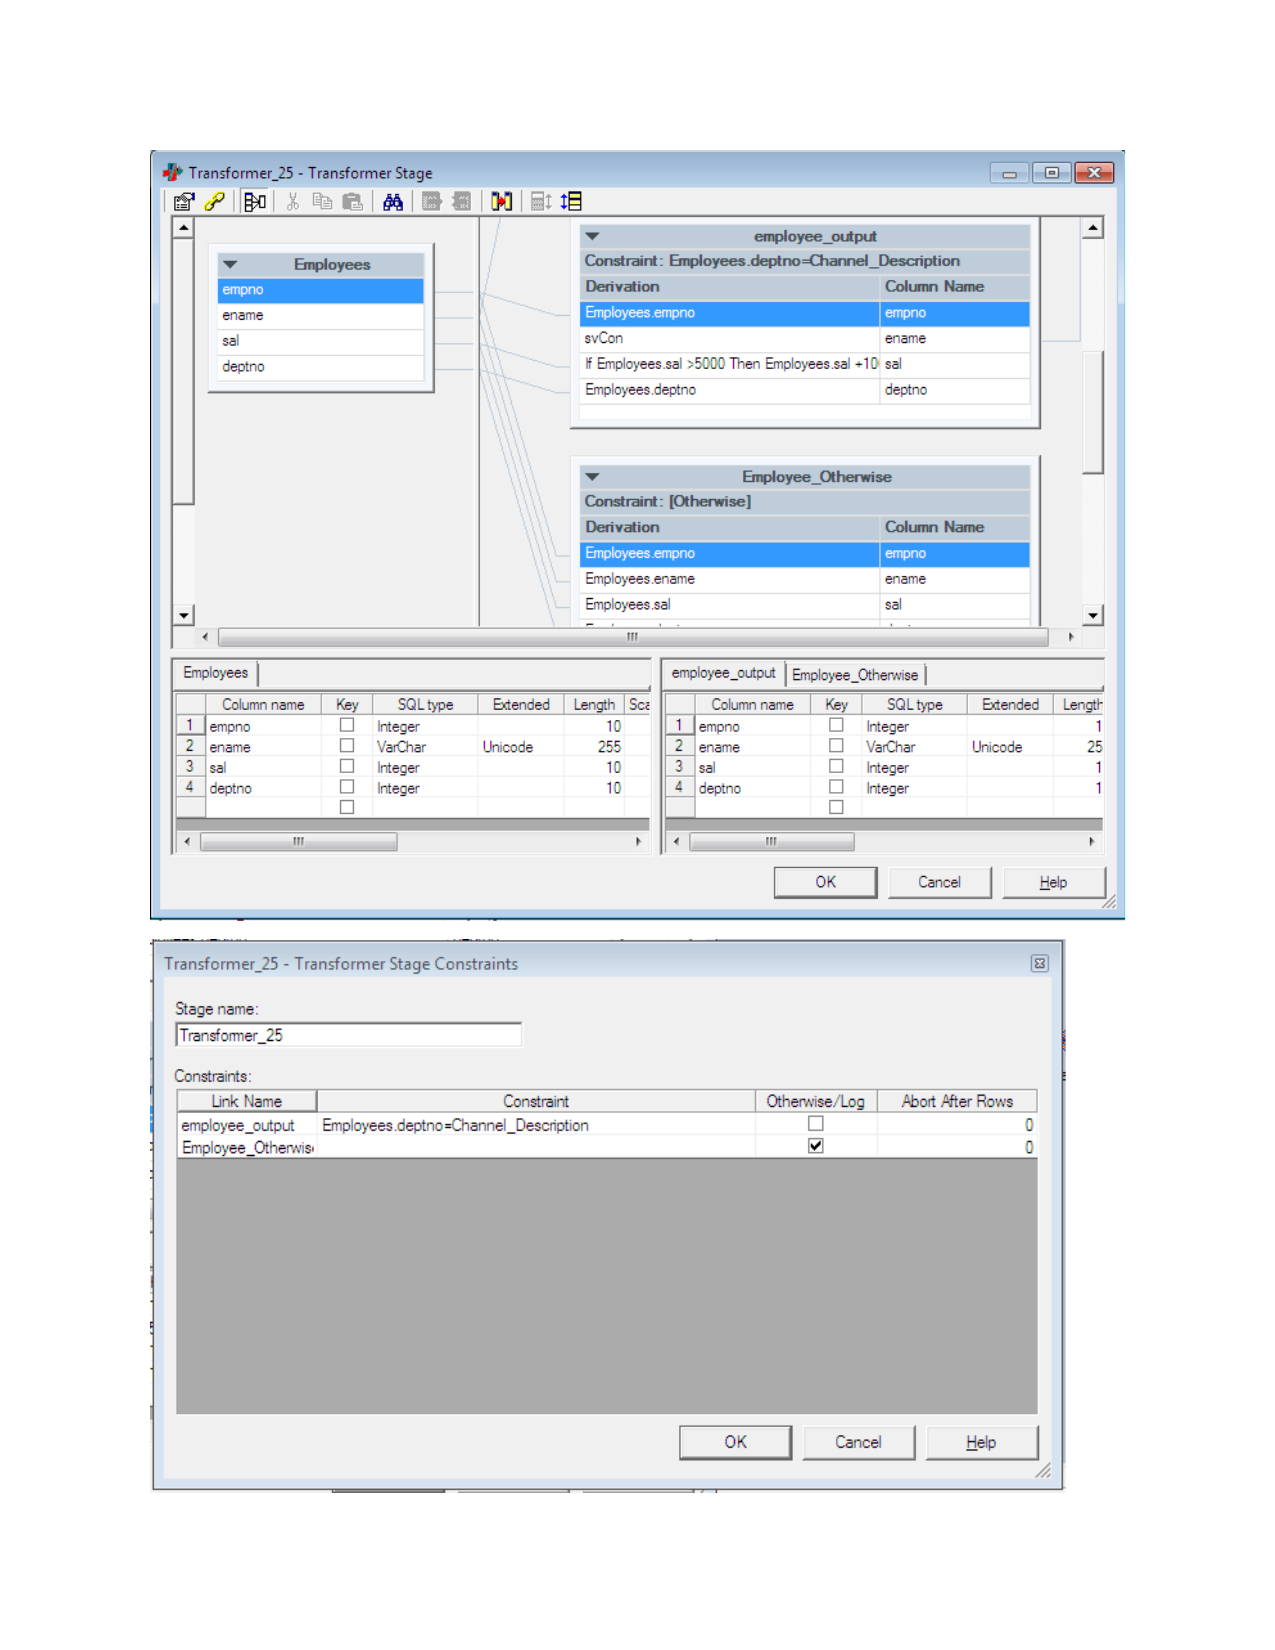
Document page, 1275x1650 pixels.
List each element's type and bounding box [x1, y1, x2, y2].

picture [150, 939, 1066, 1493]
picture [150, 150, 1125, 921]
